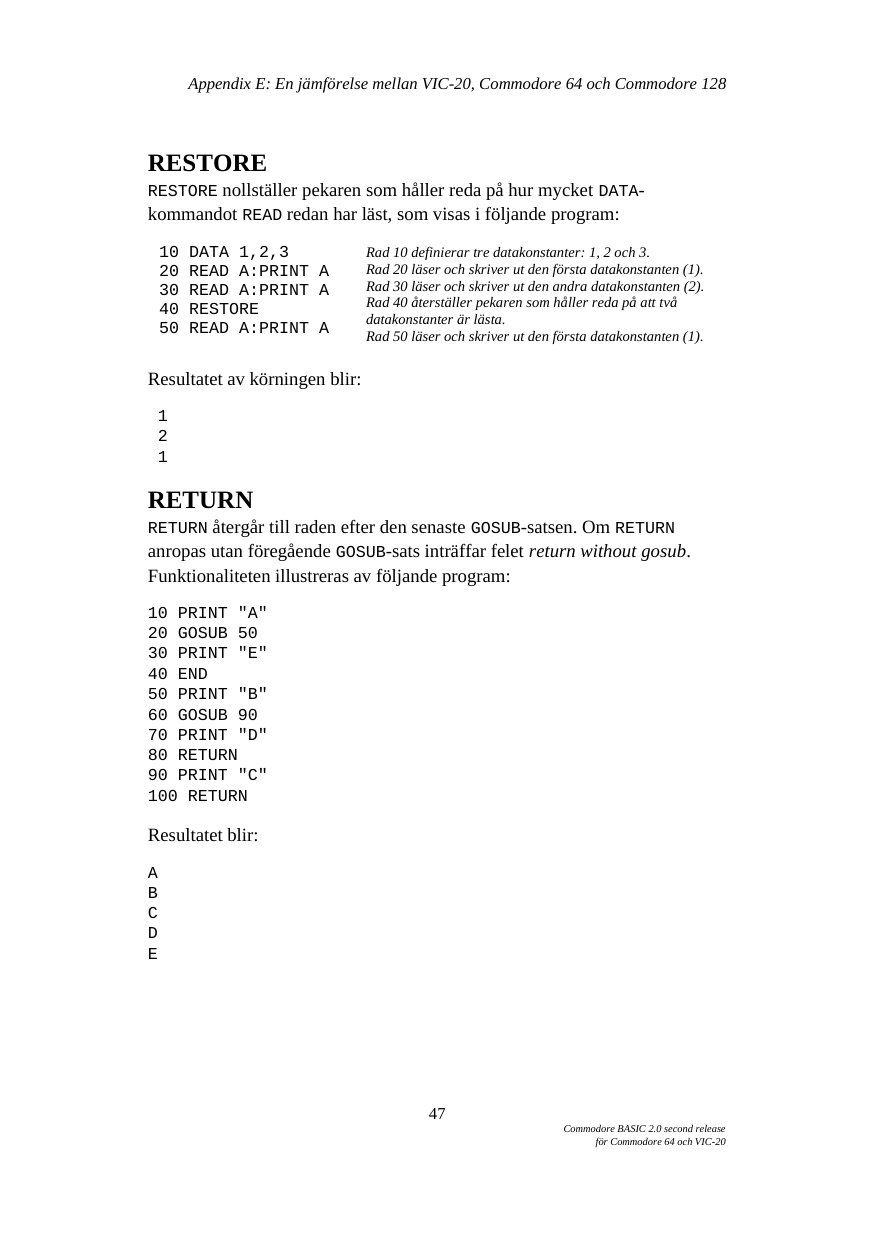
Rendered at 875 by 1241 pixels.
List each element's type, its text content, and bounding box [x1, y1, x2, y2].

subtitle RESTORE [148, 148, 726, 176]
text A B C D E [148, 864, 726, 964]
text RETURN återgår till raden efter den senaste GOSUB-satsen. Om RETURN anropas utan föregående GOSUB-sats inträffar felet return without gosub. Funktionaliteten illustreras av följande program: [148, 516, 726, 586]
table_header Rad 10 definierar tre datakonstanter: 1, 2 och 3. Rad 20 läser och skriver ut den första datakonstanten (1). Rad 30 läser och skriver ut den andra datakonstanten (2). Rad 40 återställer pekaren som håller reda på att två datakonstanter är lästa. Rad 50 läser och skriver ut den första datakonstanten (1). [355, 244, 725, 344]
table_header 10 DATA 1,2,3 20 READ A:PRINT A 30 READ A:PRINT A 40 RESTORE 50 READ A:PRINT A [148, 244, 354, 344]
text Resultatet blir: [148, 824, 726, 846]
text Resultatet av körningen blir: [148, 344, 726, 389]
text 10 PRINT "A" 20 GOSUB 50 30 PRINT "E" 40 END 50 PRINT "B" 60 GOSUB 90 70 PRINT "D" 80 RETURN 90 PRINT "C" 100 RETURN [148, 604, 726, 806]
text 1 2 1 [148, 408, 726, 467]
text RESTORE nollställer pekaren som håller reda på hur mycket DATA-kommandot READ redan har läst, som visas i följande program: [148, 179, 726, 225]
subtitle RETURN [148, 485, 726, 514]
